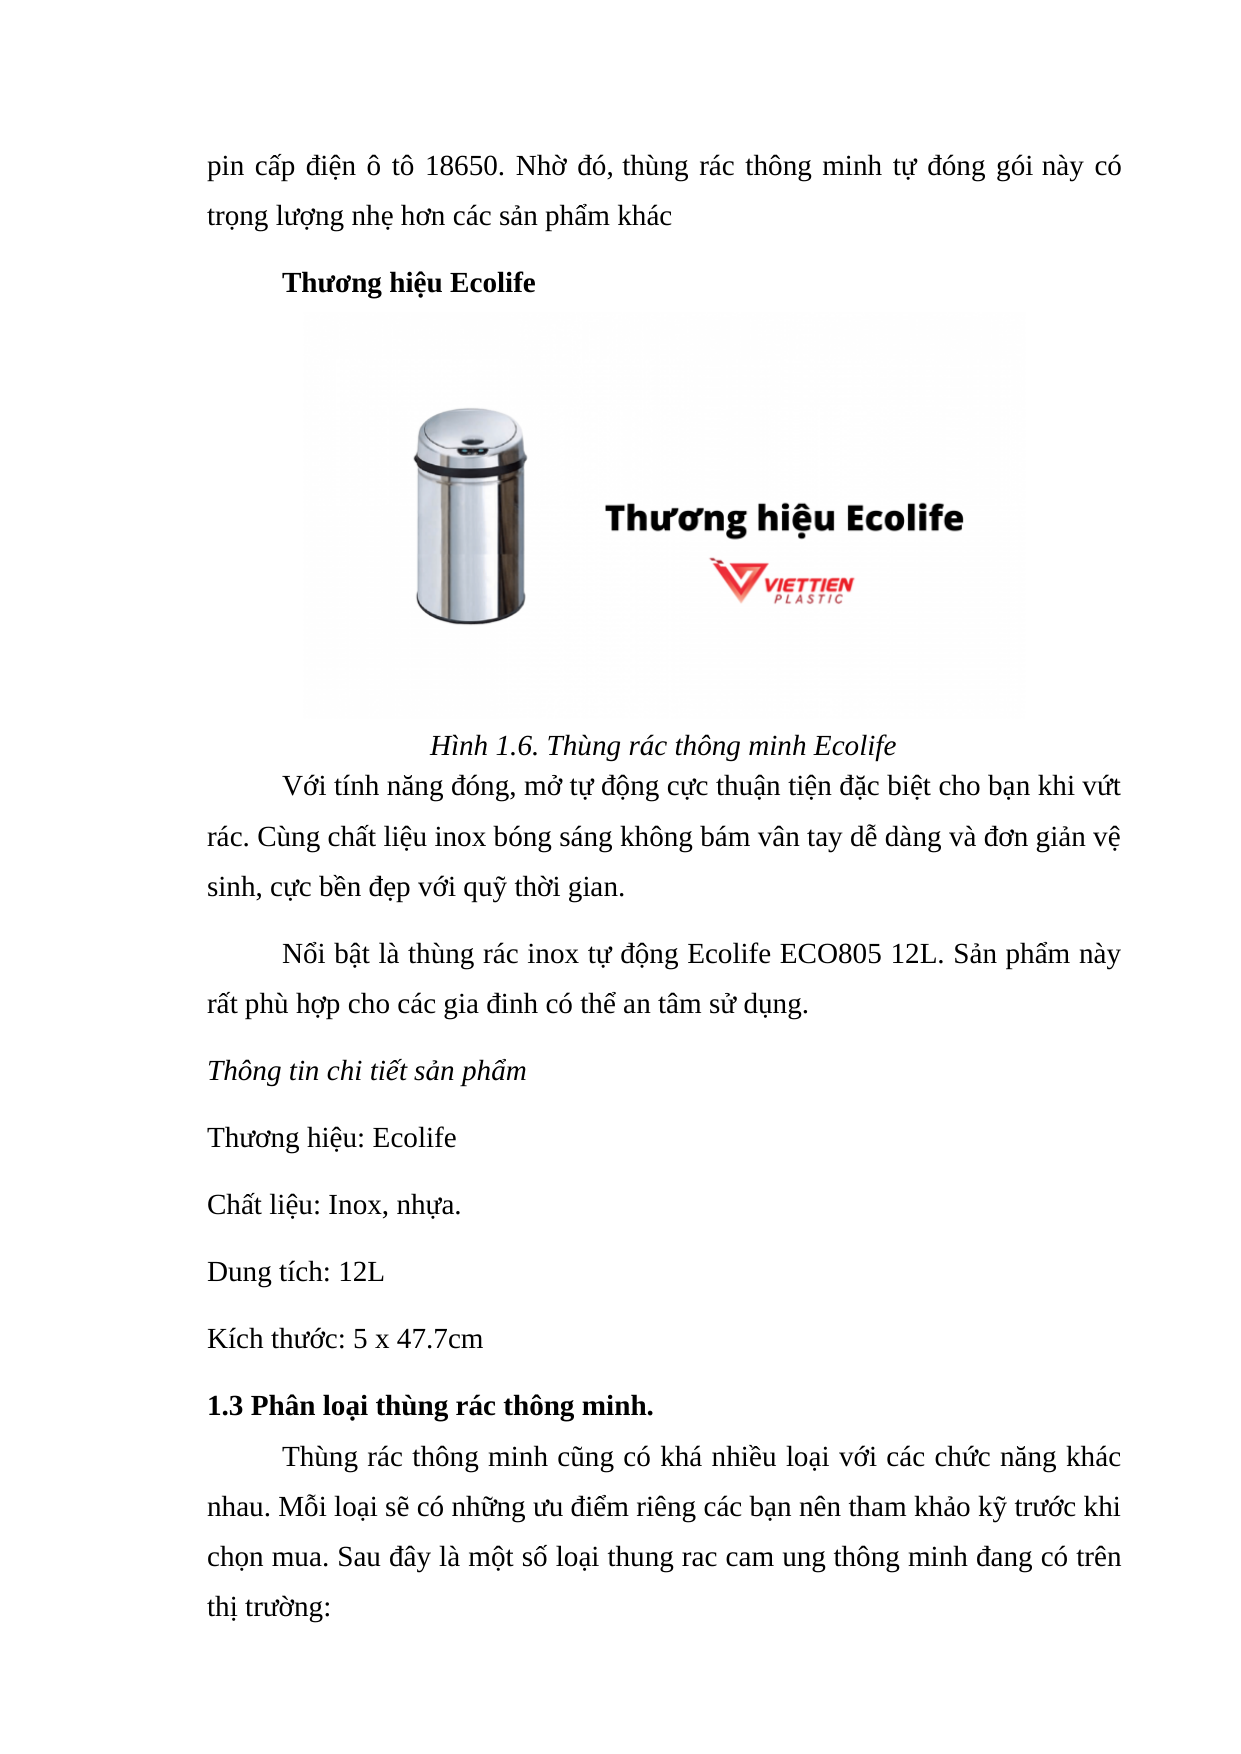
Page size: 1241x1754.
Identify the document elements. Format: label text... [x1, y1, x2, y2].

picture [303, 312, 1026, 719]
text Dung tích: 12L [207, 1254, 1122, 1288]
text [207, 148, 1122, 232]
text Phân loại thùng rác thông minh. [207, 1388, 1122, 1422]
text Thùng rác thông minh cũng có khá nhiều loại với các chức năng khác nhau. Mỗi loại sẽ có những ưu điểm riêng các bạn nên tham khảo kỹ trước khi chọn mua. Sau đây là một số loại thung rac cam ung thông minh đang có trên thị trường: [207, 1439, 1122, 1623]
text Thương hiệu Ecolife [207, 265, 1122, 298]
text Thông tin chi tiết sản phẩm [207, 1053, 1122, 1087]
text Kích thước: 5 x 47.7cm [207, 1321, 1122, 1355]
text Nổi bật là thùng rác inox tự động Ecolife ECO805 12L. Sản phẩm này rất phù hợp cho các gia đinh có thể an tâm sử dụng. [207, 936, 1122, 1020]
text Thương hiệu: Ecolife [207, 1120, 1122, 1154]
text Chất liệu: Inox, nhựa. [207, 1187, 1122, 1221]
